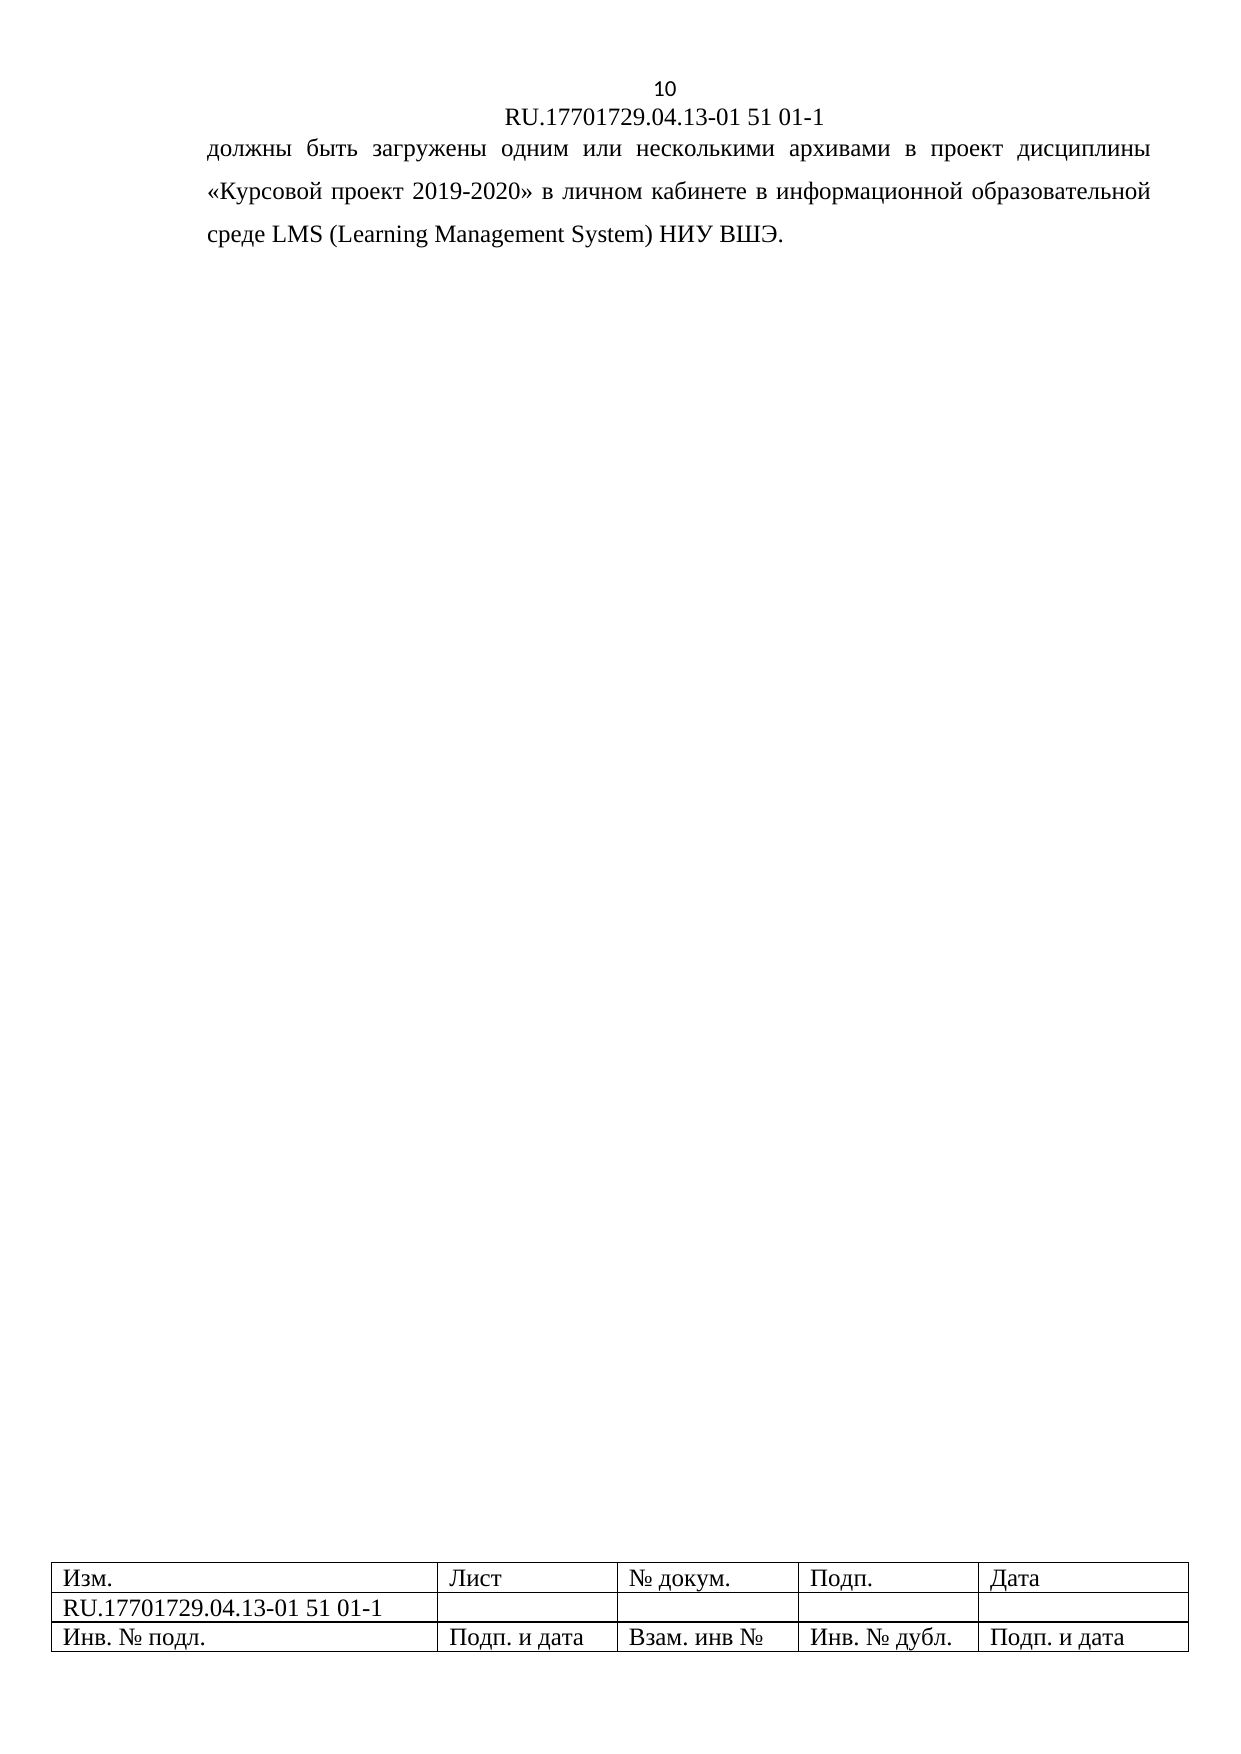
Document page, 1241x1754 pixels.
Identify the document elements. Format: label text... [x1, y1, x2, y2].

list должны быть загружены одним или несколькими архивами в проект дисциплины «Курсовой проект 2019-2020» в личном кабинете в информационной образовательной среде LMS (Learning Management System) НИУ ВШЭ. [207, 133, 1152, 248]
